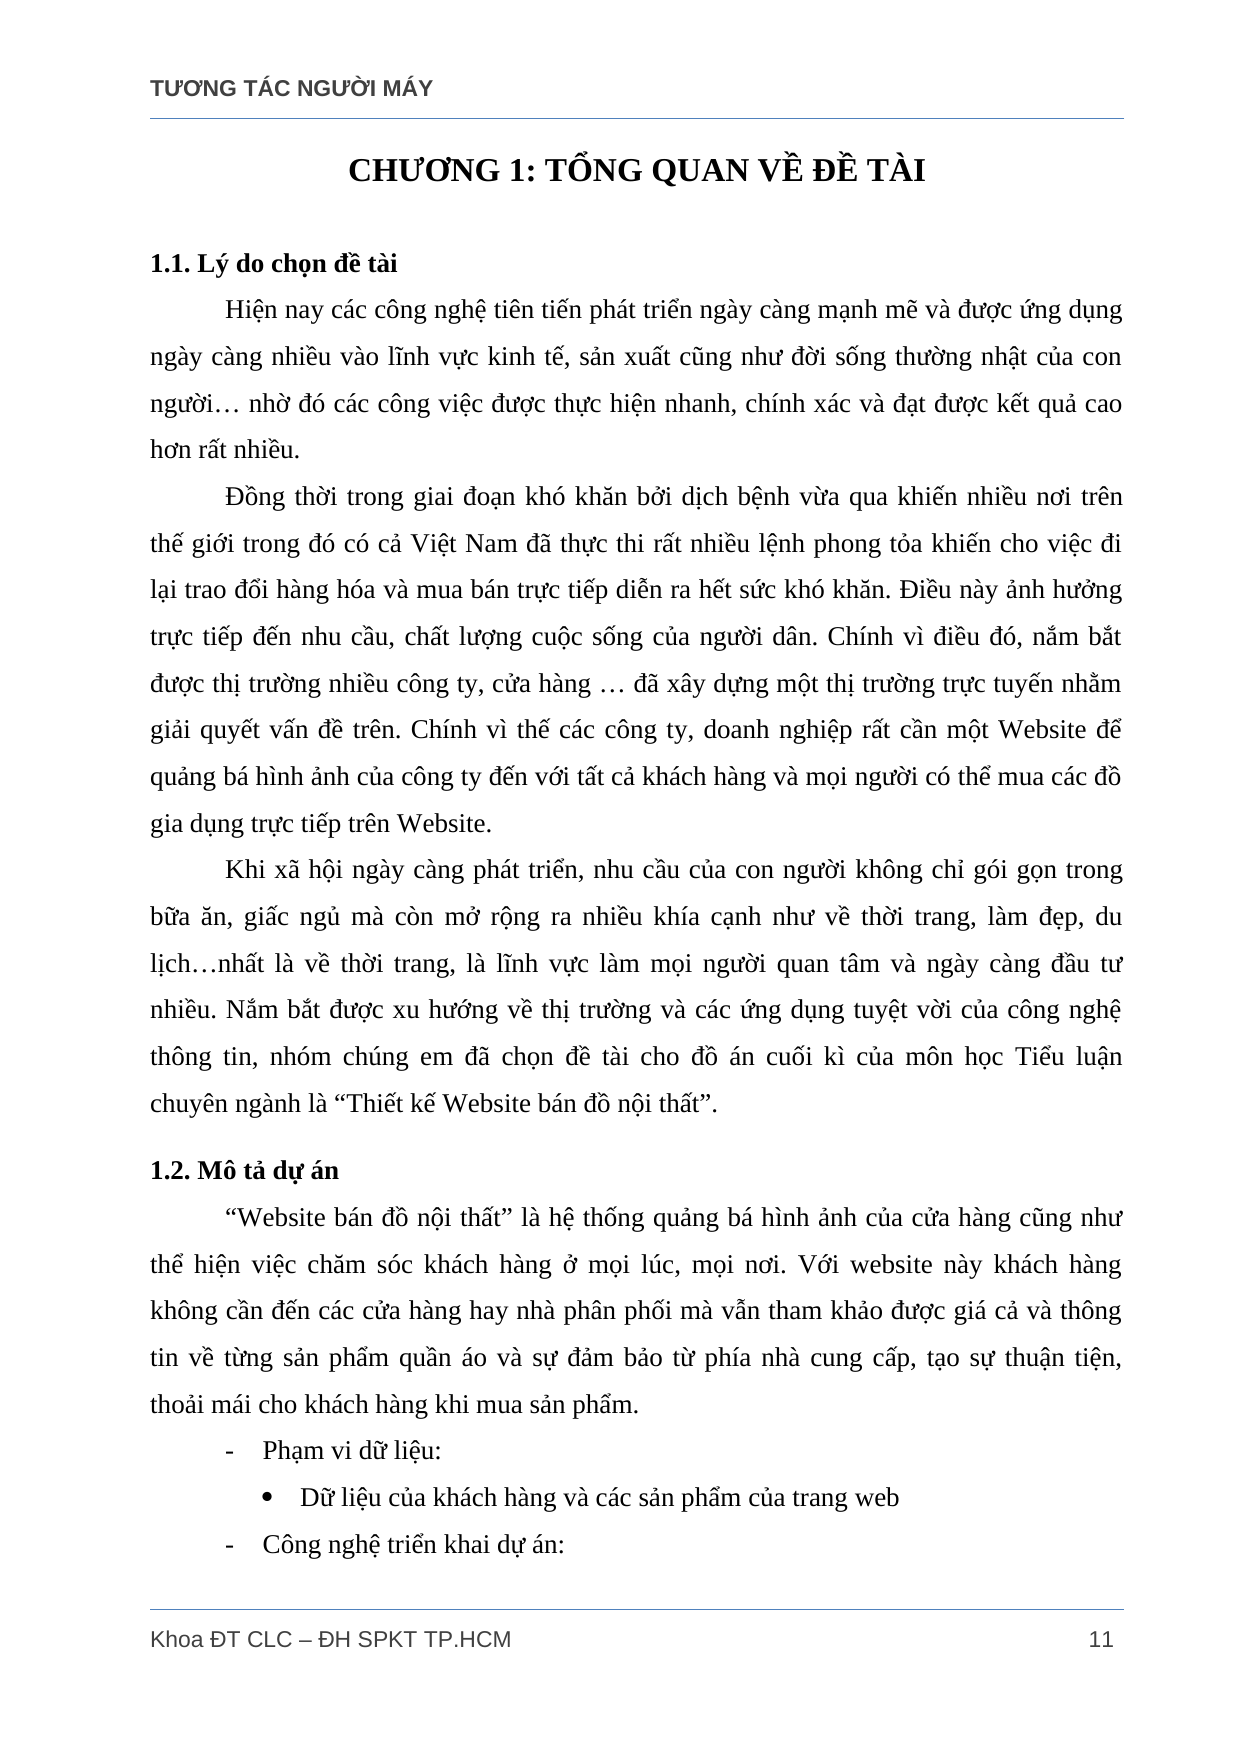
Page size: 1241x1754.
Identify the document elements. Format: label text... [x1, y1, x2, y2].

text Đồng thời trong giai đoạn khó khăn bởi dịch bệnh vừa qua khiến nhiều nơi trên thế giới trong đó có cả Việt Nam đã thực thi rất nhiều lệnh phong tỏa khiến cho việc đi lại trao đổi hàng hóa và mua bán trực tiếp diễn ra hết sức khó khăn. Điều này ảnh hưởng trực tiếp đến nhu cầu, chất lượng cuộc sống của người dân. Chính vì điều đó, nắm bắt được thị trường nhiều công ty, cửa hàng … đã xây dựng một thị trường trực tuyến nhằm giải quyết vấn đề trên. Chính vì thế các công ty, doanh nghiệp rất cần một Website để quảng bá hình ảnh của công ty đến với tất cả khách hàng và mọi người có thể mua các đồ gia dụng trực tiếp trên Website. [150, 480, 1124, 838]
subtitle 1.2. Mô tả dự án [150, 1154, 1124, 1186]
text Khi xã hội ngày càng phát triển, nhu cầu của con người không chỉ gói gọn trong bữa ăn, giấc ngủ mà còn mở rộng ra nhiều khía cạnh như về thời trang, làm đẹp, du lịch…nhất là về thời trang, là lĩnh vực làm mọi người quan tâm và ngày càng đầu tư nhiều. Nắm bắt được xu hướng về thị trường và các ứng dụng tuyệt vời của công nghệ thông tin, nhóm chúng em đã chọn đề tài cho đồ án cuối kì của môn học Tiểu luận chuyên ngành là “Thiết kế Website bán đồ nội thất”. [150, 854, 1124, 1118]
list Công nghệ triển khai dự án: [225, 1528, 1124, 1559]
list Dữ liệu của khách hàng và các sản phẩm của trang web [262, 1481, 1124, 1512]
subtitle CHƯƠNG 1: TỔNG QUAN VỀ ĐỀ TÀI [150, 150, 1124, 188]
list Phạm vi dữ liệu: [225, 1434, 1124, 1466]
text “Website bán đồ nội thất” là hệ thống quảng bá hình ảnh của cửa hàng cũng như thể hiện việc chăm sóc khách hàng ở mọi lúc, mọi nơi. Với website này khách hàng không cần đến các cửa hàng hay nhà phân phối mà vẫn tham khảo được giá cả và thông tin về từng sản phẩm quần áo và sự đảm bảo từ phía nhà cung cấp, tạo sự thuận tiện, thoải mái cho khách hàng khi mua sản phẩm. [150, 1201, 1124, 1419]
text Hiện nay các công nghệ tiên tiến phát triển ngày càng mạnh mẽ và được ứng dụng ngày càng nhiều vào lĩnh vực kinh tế, sản xuất cũng như đời sống thường nhật của con người… nhờ đó các công việc được thực hiện nhanh, chính xác và đạt được kết quả cao hơn rất nhiều. [150, 294, 1124, 465]
subtitle 1.1. Lý do chọn đề tài [150, 247, 1124, 278]
